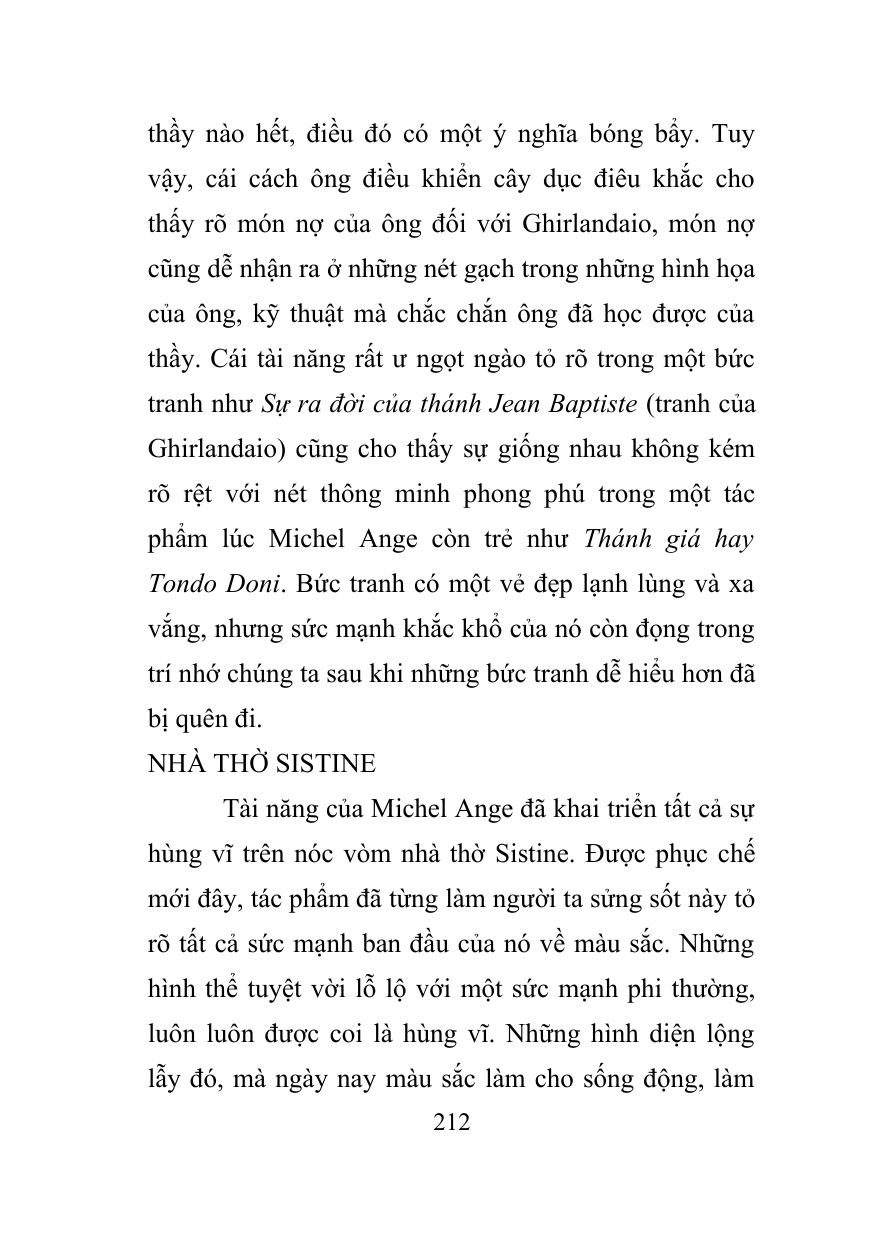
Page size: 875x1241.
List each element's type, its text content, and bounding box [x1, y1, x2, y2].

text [148, 118, 756, 733]
text NHÀ THỜ SISTINE [148, 748, 756, 778]
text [148, 793, 756, 1093]
